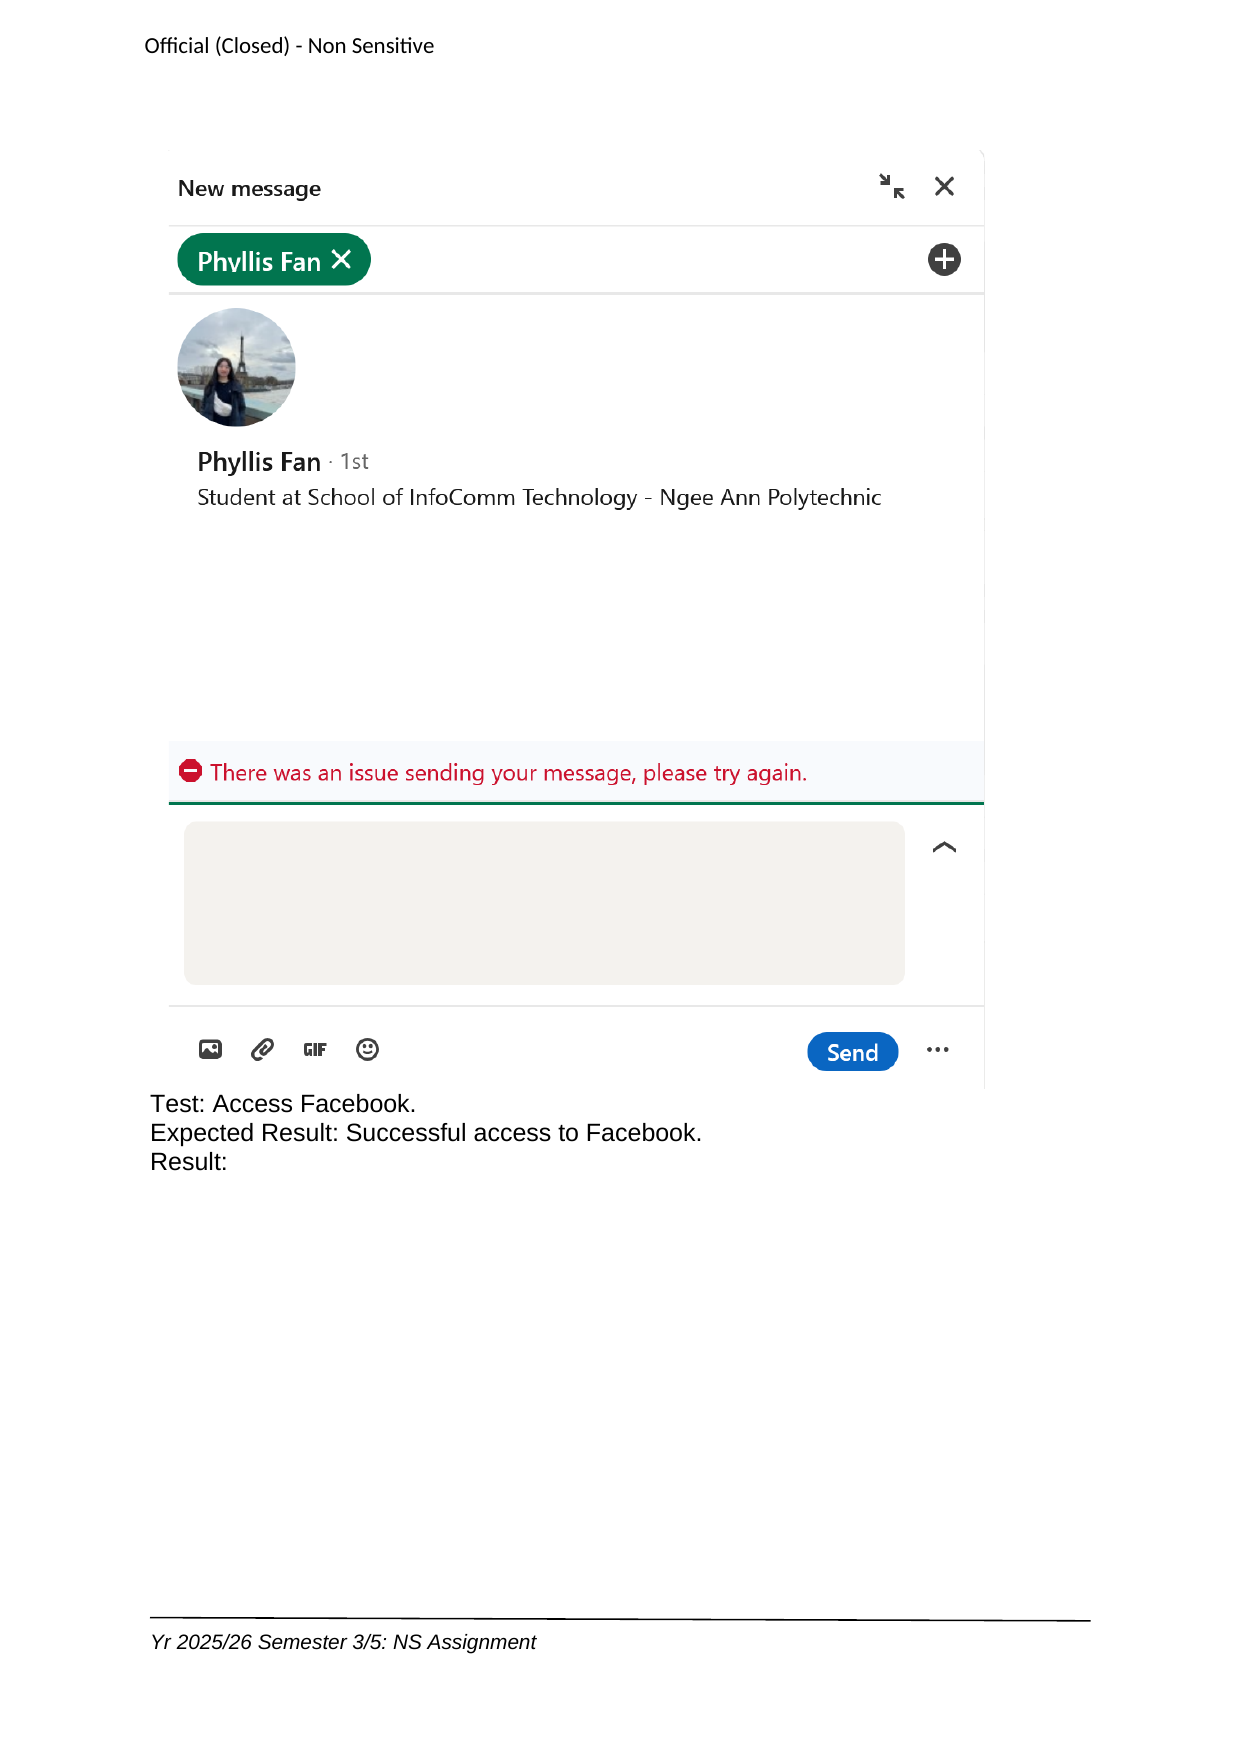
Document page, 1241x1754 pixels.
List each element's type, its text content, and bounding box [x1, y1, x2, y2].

text Test: Access Facebook. [150, 1089, 1090, 1118]
text Result: [150, 1147, 1090, 1175]
text Expected Result: Successful access to Facebook. [150, 1118, 1090, 1147]
